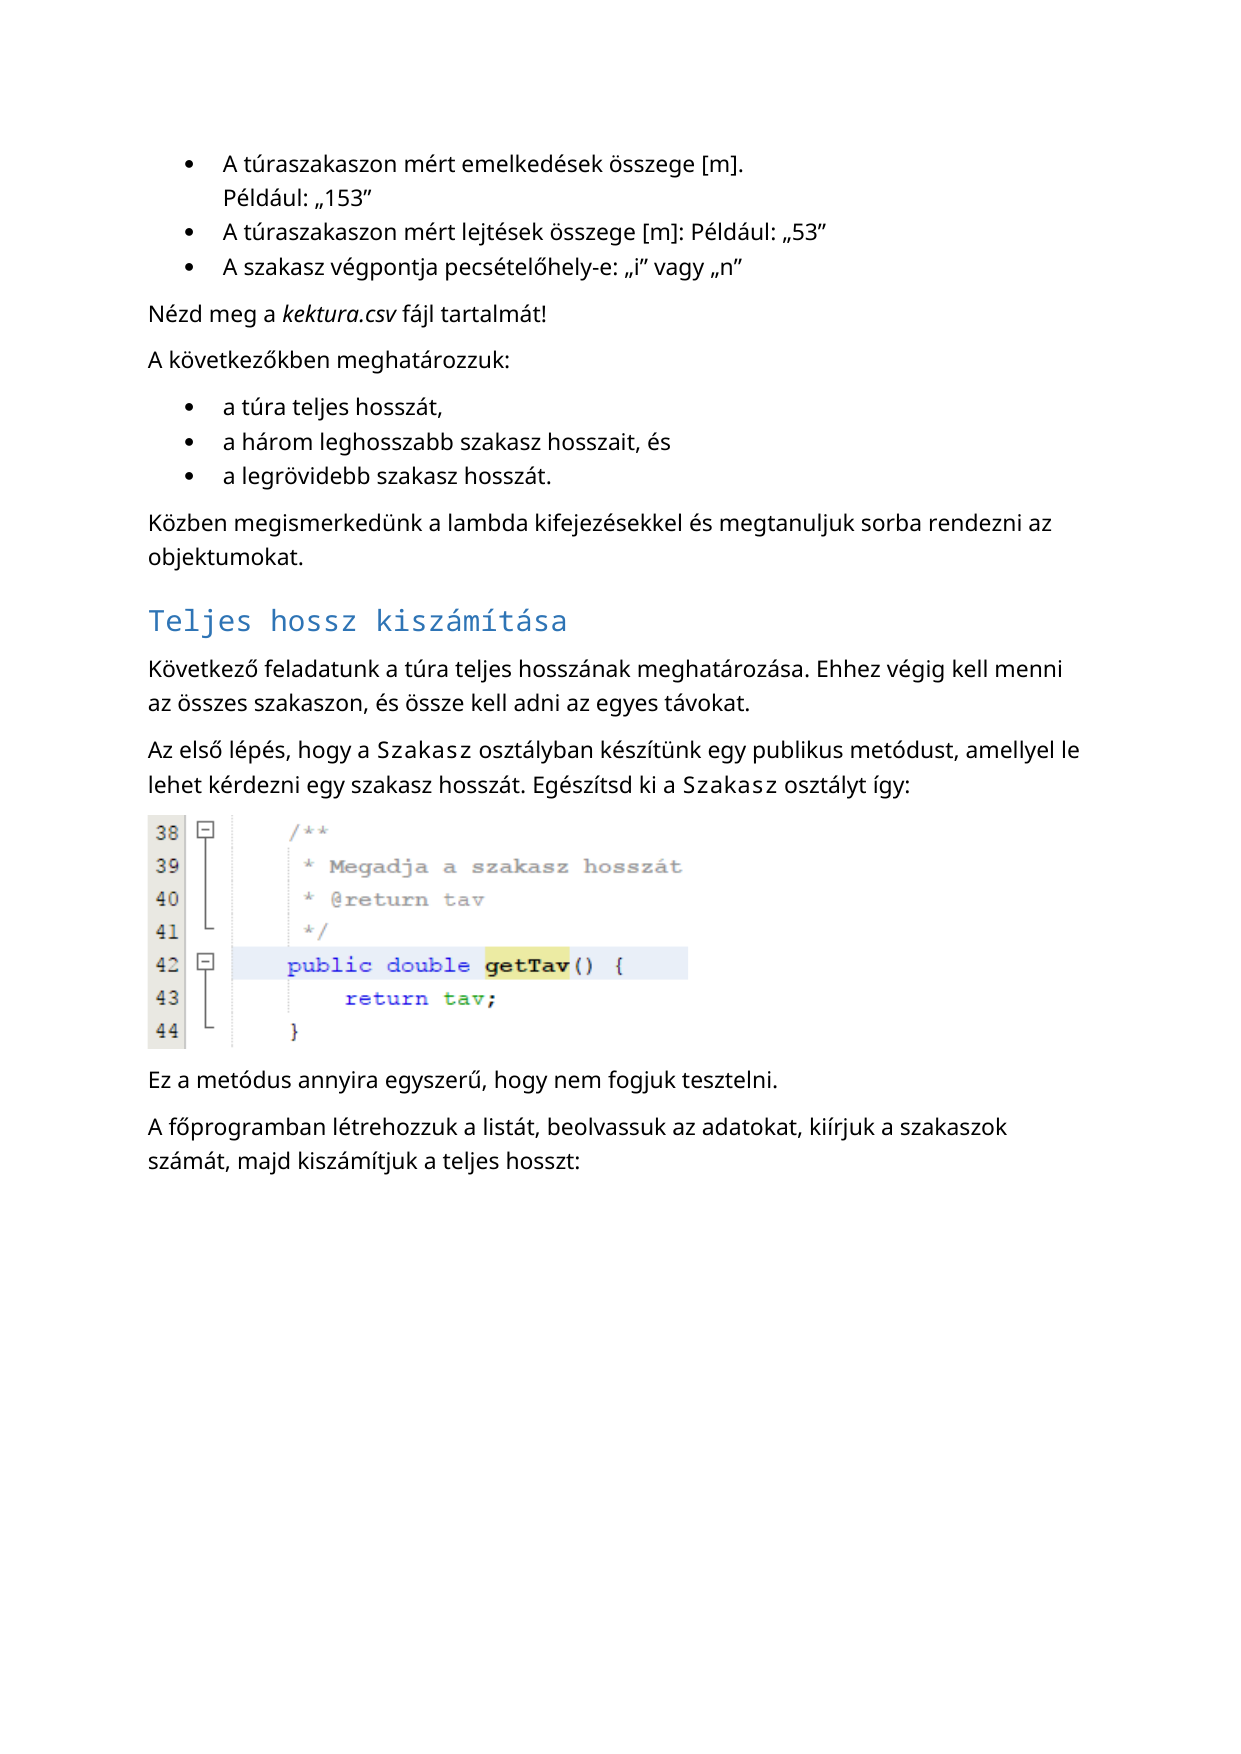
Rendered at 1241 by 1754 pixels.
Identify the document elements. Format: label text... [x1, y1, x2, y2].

picture [147, 815, 689, 1049]
list a három leghosszabb szakasz hosszait, és [185, 426, 1093, 457]
text Következő feladatunk a túra teljes hosszának meghatározása. Ehhez végig kell menni az összes szakaszon, és össze kell adni az egyes távokat. [148, 653, 1093, 718]
list A túraszakaszon mért lejtések összege [m]: Például: „53” [185, 216, 1093, 248]
text A főprogramban létrehozzuk a listát, beolvassuk az adatokat, kiírjuk a szakaszok számát, majd kiszámítjuk a teljes hosszt: [148, 1111, 1093, 1176]
list a túra teljes hosszát, [185, 391, 1093, 423]
text Az első lépés, hogy a Szakasz osztályban készítünk egy publikus metódust, amellyel le lehet kérdezni egy szakasz hosszát. Egészítsd ki a Szakasz osztályt így: [148, 734, 1093, 800]
list A túraszakaszon mért emelkedések összege [m]. Például: „153” [185, 148, 1093, 213]
text Nézd meg a kektura.csv fájl tartalmát! [148, 298, 1093, 329]
text Közben megismerkedünk a lambda kifejezésekkel és megtanuljuk sorba rendezni az objektumokat. [148, 507, 1093, 573]
list a legrövidebb szakasz hosszát. [185, 460, 1093, 491]
subtitle Teljes hossz kiszámítása [148, 601, 1093, 640]
text Ez a metódus annyira egyszerű, hogy nem fogjuk tesztelni. [148, 1064, 1093, 1095]
list A szakasz végpontja pecsételőhely-e: „i” vagy „n” [185, 251, 1093, 282]
text A következőkben meghatározzuk: [148, 344, 1093, 376]
